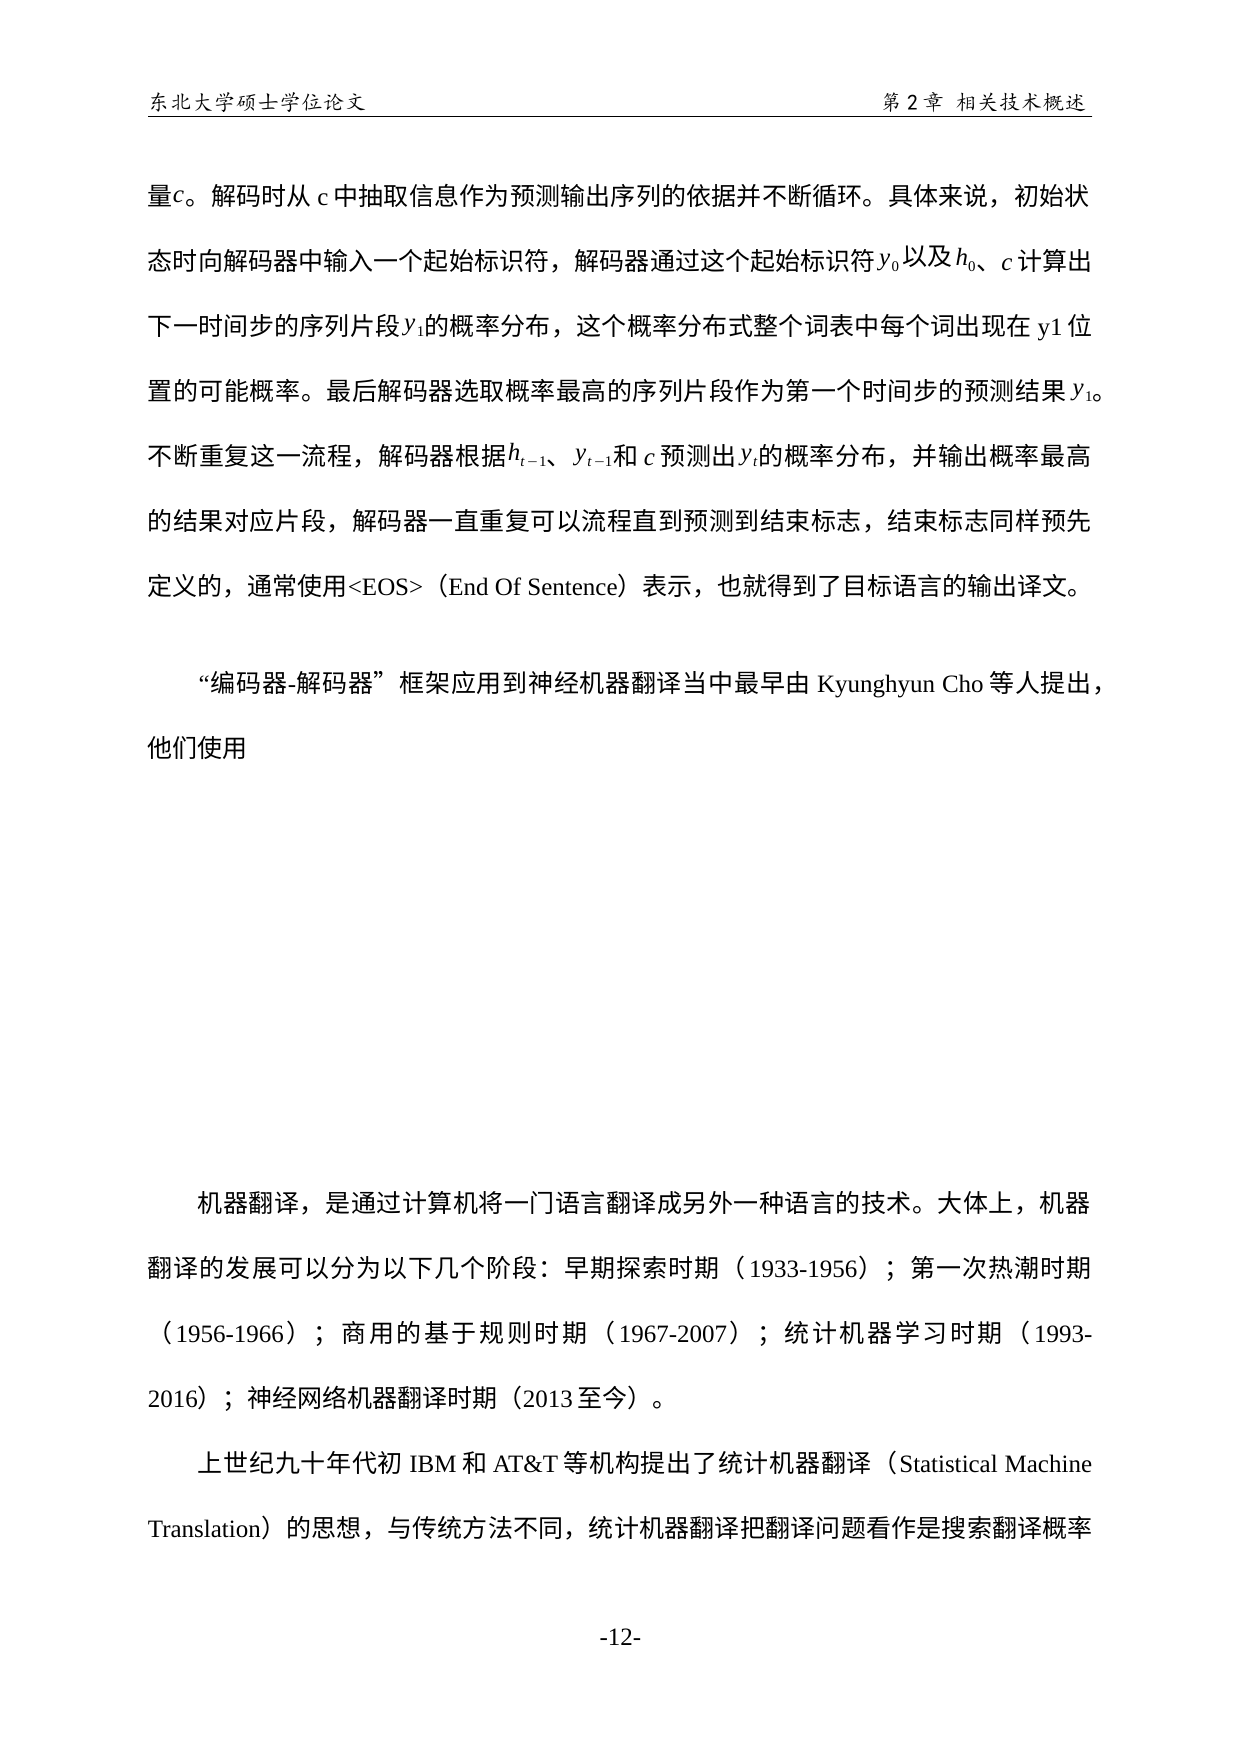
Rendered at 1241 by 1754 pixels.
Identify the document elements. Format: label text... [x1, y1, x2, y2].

text “编码器-解码器”框架应用到神经机器翻译当中最早由Kyunghyun Cho等人提出，他们使用 [148, 649, 1092, 779]
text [148, 1429, 1092, 1559]
text 机器翻译，是通过计算机将一门语言翻译成另外一种语言的技术。大体上，机器翻译的发展可以分为以下几个阶段：早期探索时期（1933-1956）；第一次热潮时期（1956-1966）；商用的基于规则时期（1967-2007）；统计机器学习时期（1993-2016）；神经网络机器翻译时期（2013至今）。 [148, 1169, 1092, 1429]
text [148, 162, 1092, 617]
